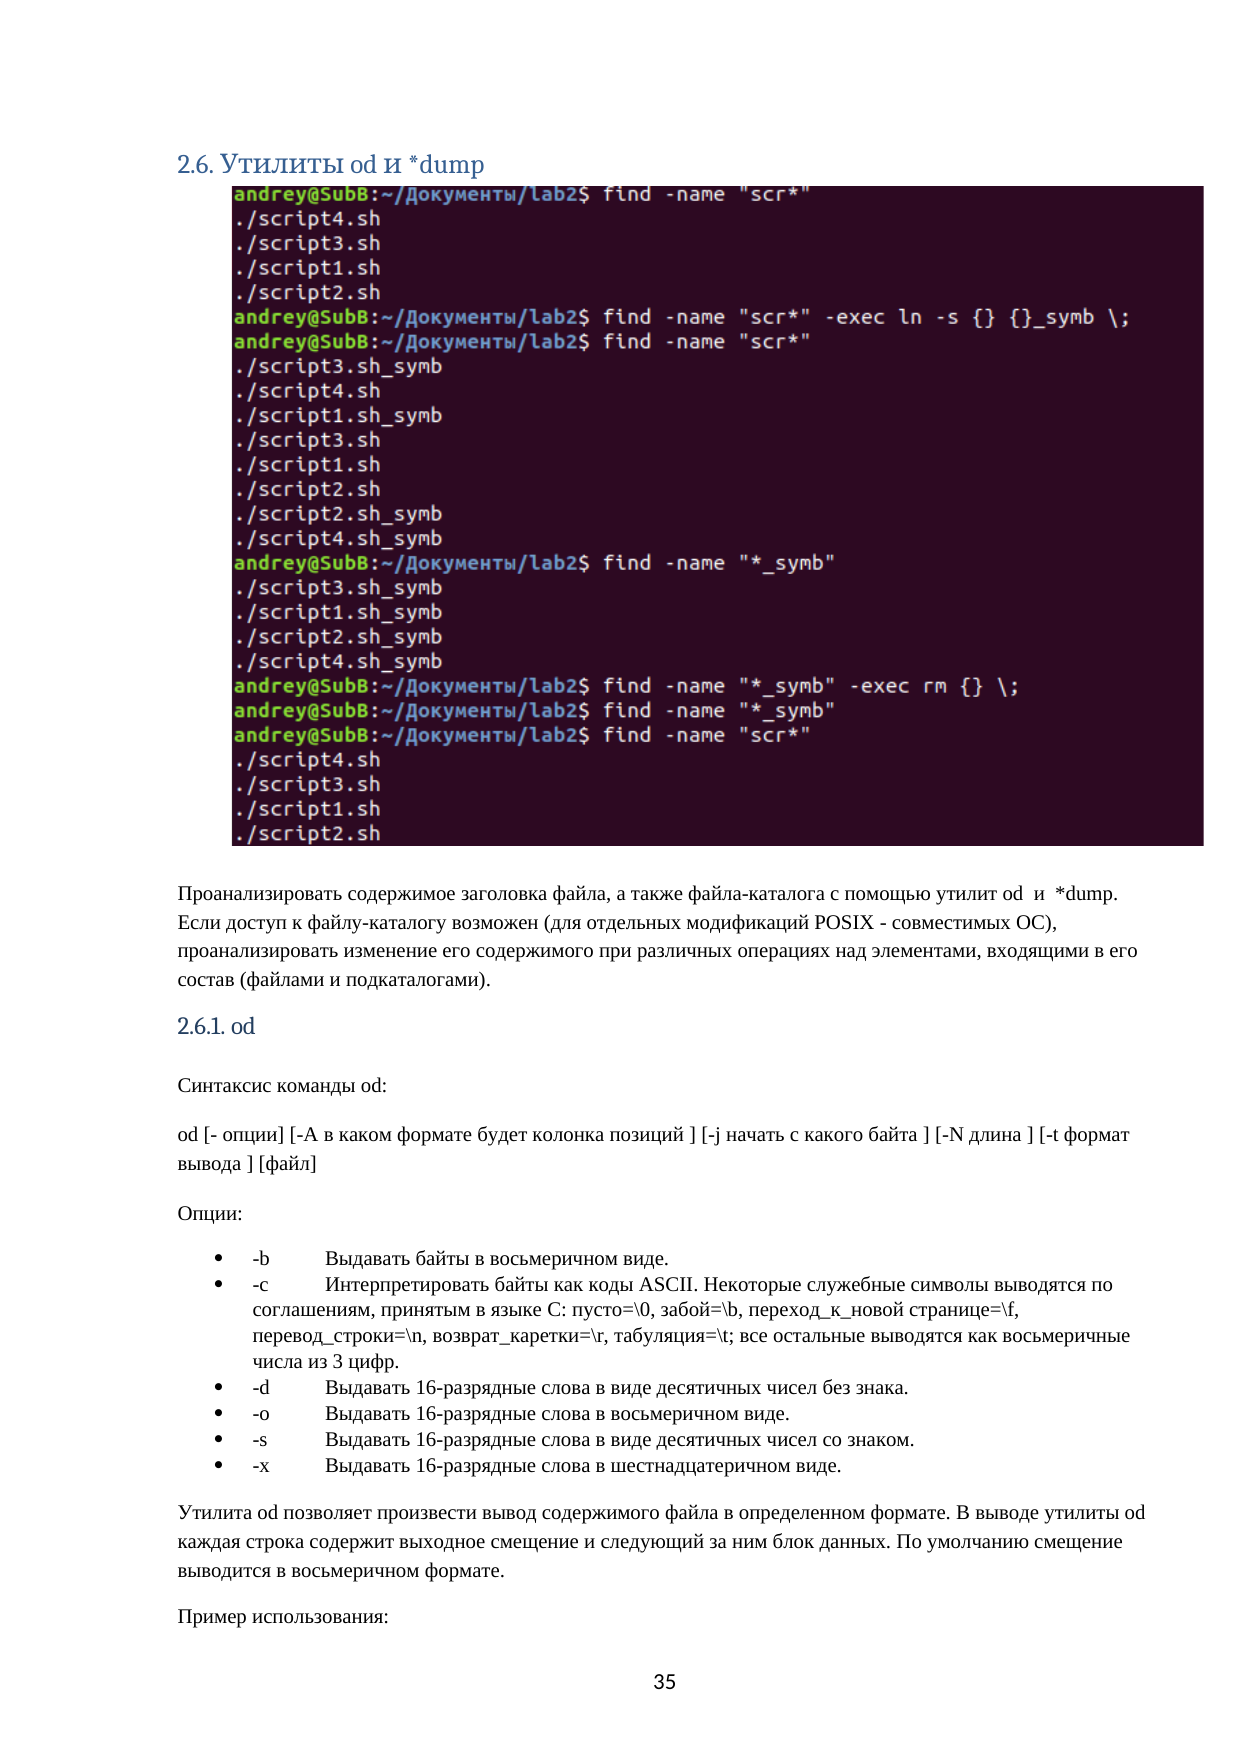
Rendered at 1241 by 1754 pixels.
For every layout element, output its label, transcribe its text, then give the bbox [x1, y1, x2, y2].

text od [- опции] [-A в каком формате будет колонка позиций ] [-j начать с какого байта ] [-N длина ] [-t формат вывода ] [файл] [177, 1118, 1152, 1175]
text Утилита od позволяет произвести вывод содержимого файла в определенном формате. В выводе утилиты od каждая строка содержит выходное смещение и следующий за ним блок данных. По умолчанию смещение выводится в восьмеричном формате. [177, 1496, 1152, 1582]
picture [231, 186, 1203, 846]
list -b Выдавать байты в восьмеричном виде. [215, 1246, 1152, 1269]
list -o Выдавать 16-разрядные слова в восьмеричном виде. [215, 1401, 1152, 1425]
text Опции: [177, 1196, 1152, 1225]
text Синтаксис команды od: [177, 1068, 1152, 1097]
list -s Выдавать 16-разрядные слова в виде десятичных чисел со знаком. [215, 1427, 1152, 1451]
subtitle 2.6.1. od [177, 1012, 1152, 1041]
list -x Выдавать 16-разрядные слова в шестнадцатеричном виде. [215, 1453, 1152, 1477]
text Пример использования: [177, 1603, 1152, 1629]
list -d Выдавать 16-разрядные слова в виде десятичных чисел без знака. [215, 1375, 1152, 1399]
list -c Интерпретировать байты как коды ASCII. Некоторые служебные символы выводятся по соглашениям, принятым в языке C: пусто=\0, забой=\b, переход_к_новой странице=\f, перевод_строки=\n, возврат_каретки=\r, табуляция=\t; все остальные выводятся как восьмеричные числа из 3 цифр. [215, 1271, 1152, 1373]
subtitle 2.6. Утилиты od и *dump [177, 149, 1152, 180]
